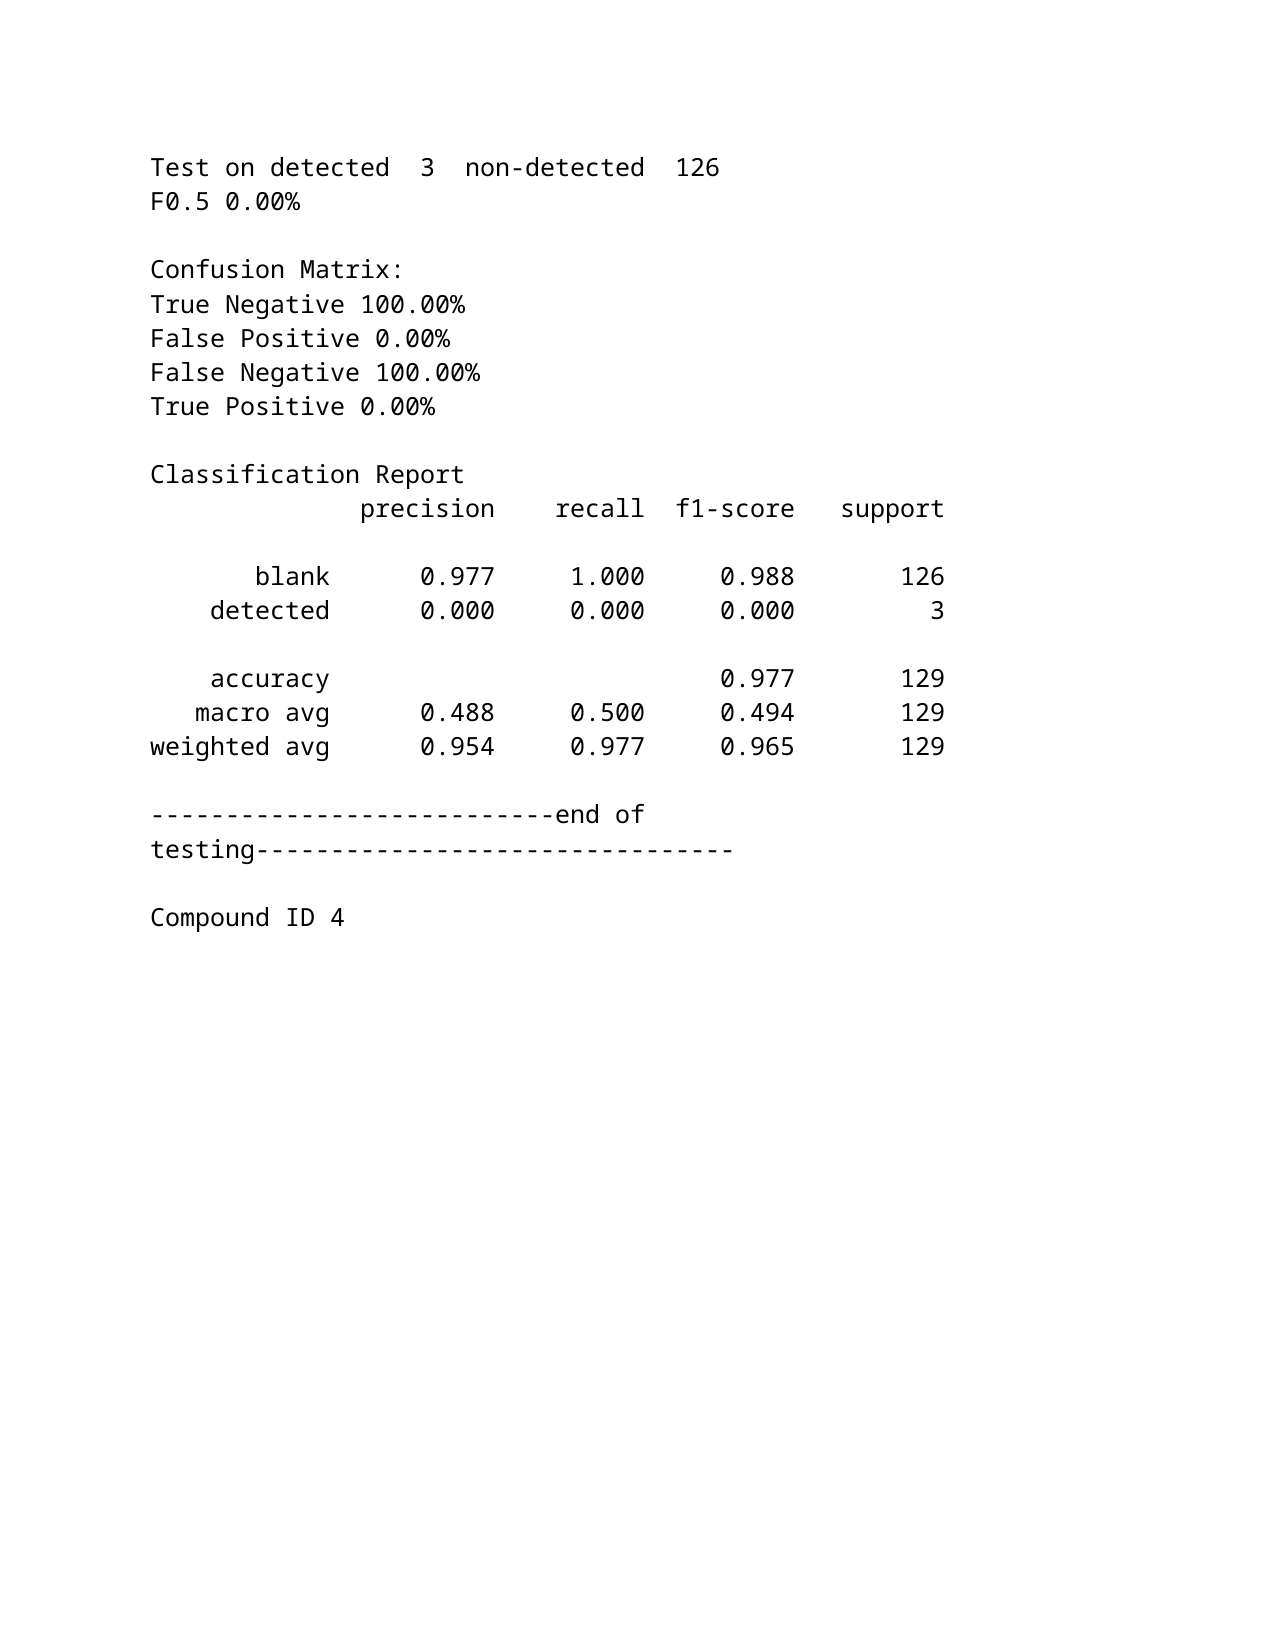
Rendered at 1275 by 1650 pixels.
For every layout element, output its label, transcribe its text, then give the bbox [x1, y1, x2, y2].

text Test on detected 3 non-detected 126 F0.5 0.00% Confusion Matrix: True Negative 100.00% False Positive 0.00% False Negative 100.00% True Positive 0.00% Classification Report precision recall f1-score support blank 0.977 1.000 0.988 126 detected 0.000 0.000 0.000 3 accuracy 0.977 129 macro avg 0.488 0.500 0.494 129 weighted avg 0.954 0.977 0.965 129 ---------------------------end of testing-------------------------------- Compound ID 4 [150, 150, 1125, 967]
